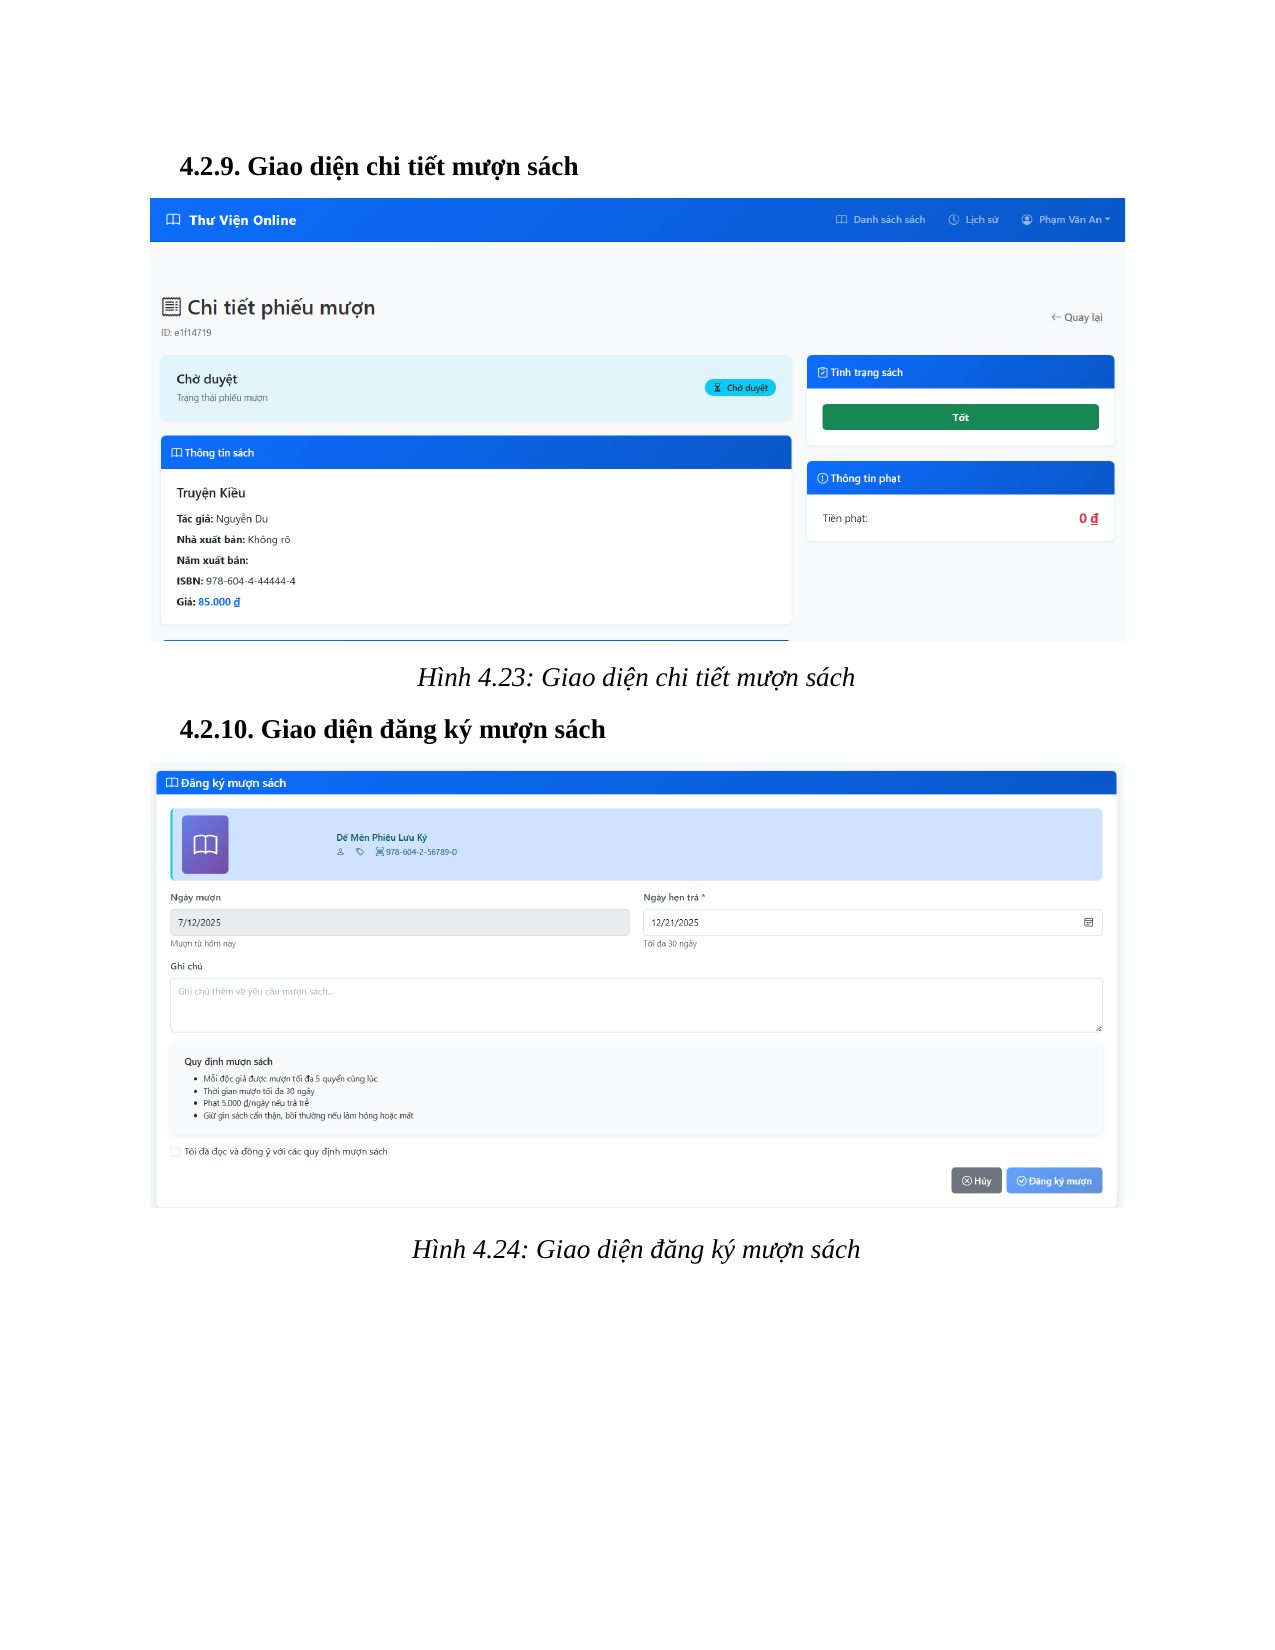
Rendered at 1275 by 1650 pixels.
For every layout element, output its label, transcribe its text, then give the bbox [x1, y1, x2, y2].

text Hình 4.24: Giao diện đăng ký mượn sách [150, 1233, 1125, 1265]
picture [150, 198, 1125, 641]
subtitle 4.2.9. Giao diện chi tiết mượn sách [179, 150, 1125, 181]
text Hình 4.23: Giao diện chi tiết mượn sách [150, 661, 1125, 693]
picture [150, 762, 1125, 1208]
subtitle 4.2.10. Giao diện đăng ký mượn sách [179, 713, 1125, 744]
